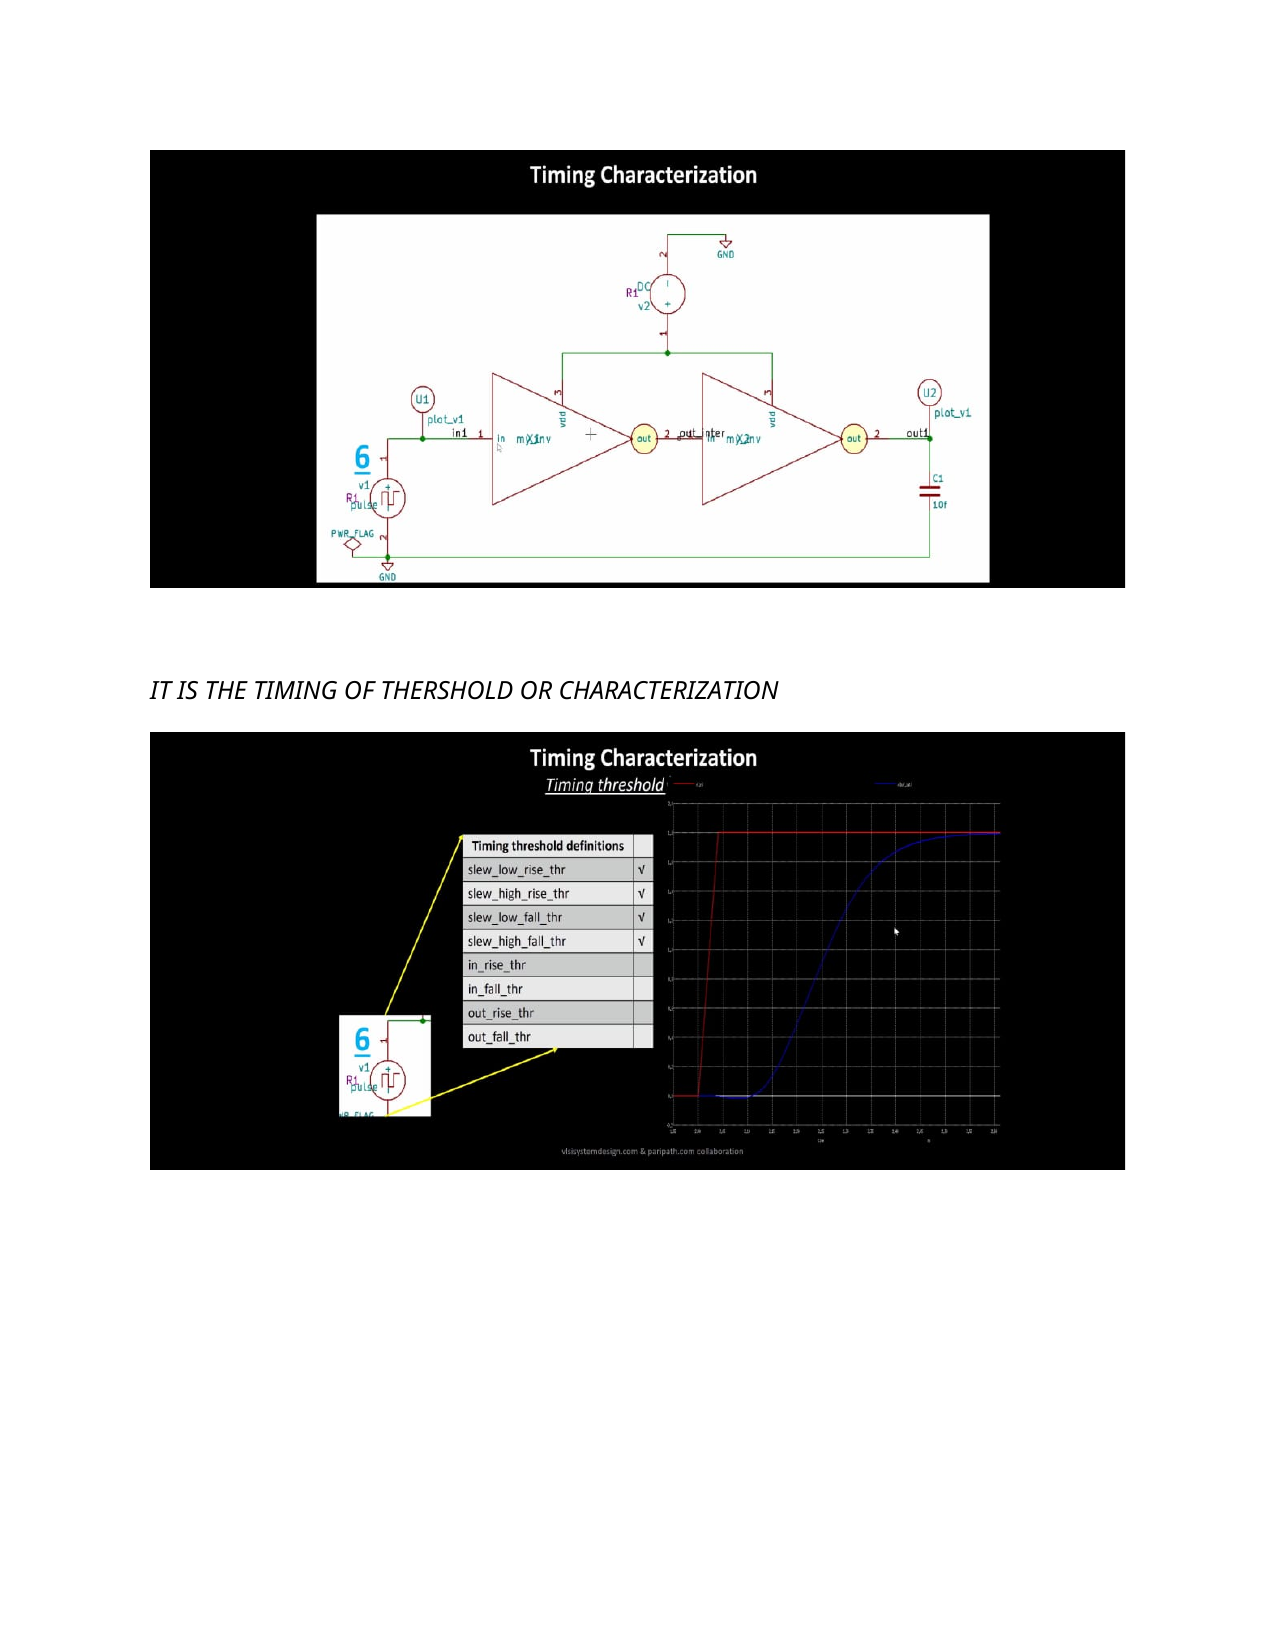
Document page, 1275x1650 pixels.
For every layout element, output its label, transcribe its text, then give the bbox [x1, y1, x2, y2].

text IT IS THE TIMING OF THERSHOLD OR CHARACTERIZATION [150, 672, 1125, 706]
picture [150, 150, 1125, 588]
picture [150, 732, 1125, 1170]
